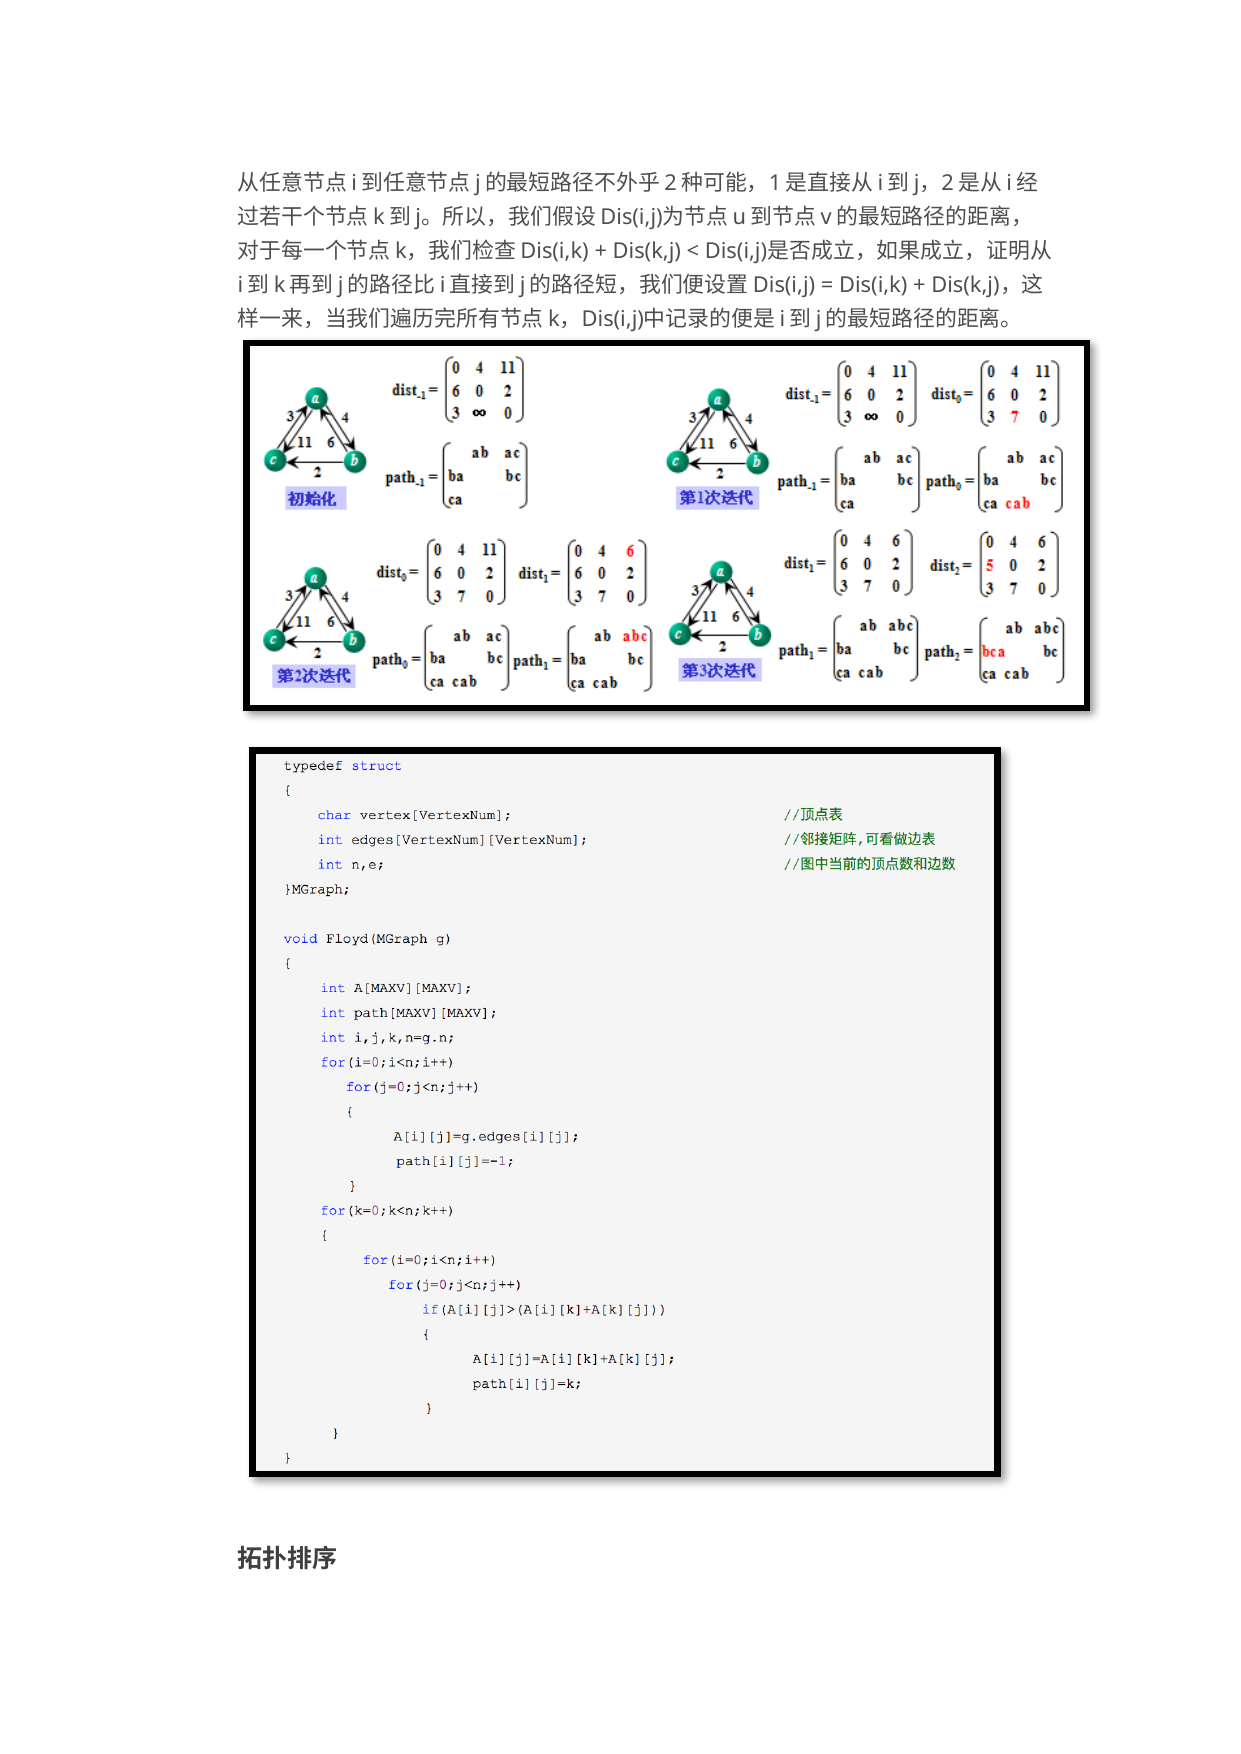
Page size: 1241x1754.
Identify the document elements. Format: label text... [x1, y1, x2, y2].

text 从任意节点i到任意节点j的最短路径不外乎2种可能，1是直接从i到j，2是从i经过若干个节点k到j。所以，我们假设Dis(i,j)为节点u到节点v的最短路径的距离，对于每一个节点k，我们检查Dis(i,k) + Dis(k,j) < Dis(i,j)是否成立，如果成立，证明从i到k再到j的路径比i直接到j的路径短，我们便设置Dis(i,j) = Dis(i,k) + Dis(k,j)，这样一来，当我们遍历完所有节点k，Dis(i,j)中记录的便是i到j的最短路径的距离。 [237, 164, 1053, 334]
picture [256, 754, 994, 1471]
picture [250, 346, 1084, 705]
text 拓扑排序 [237, 1522, 1053, 1590]
